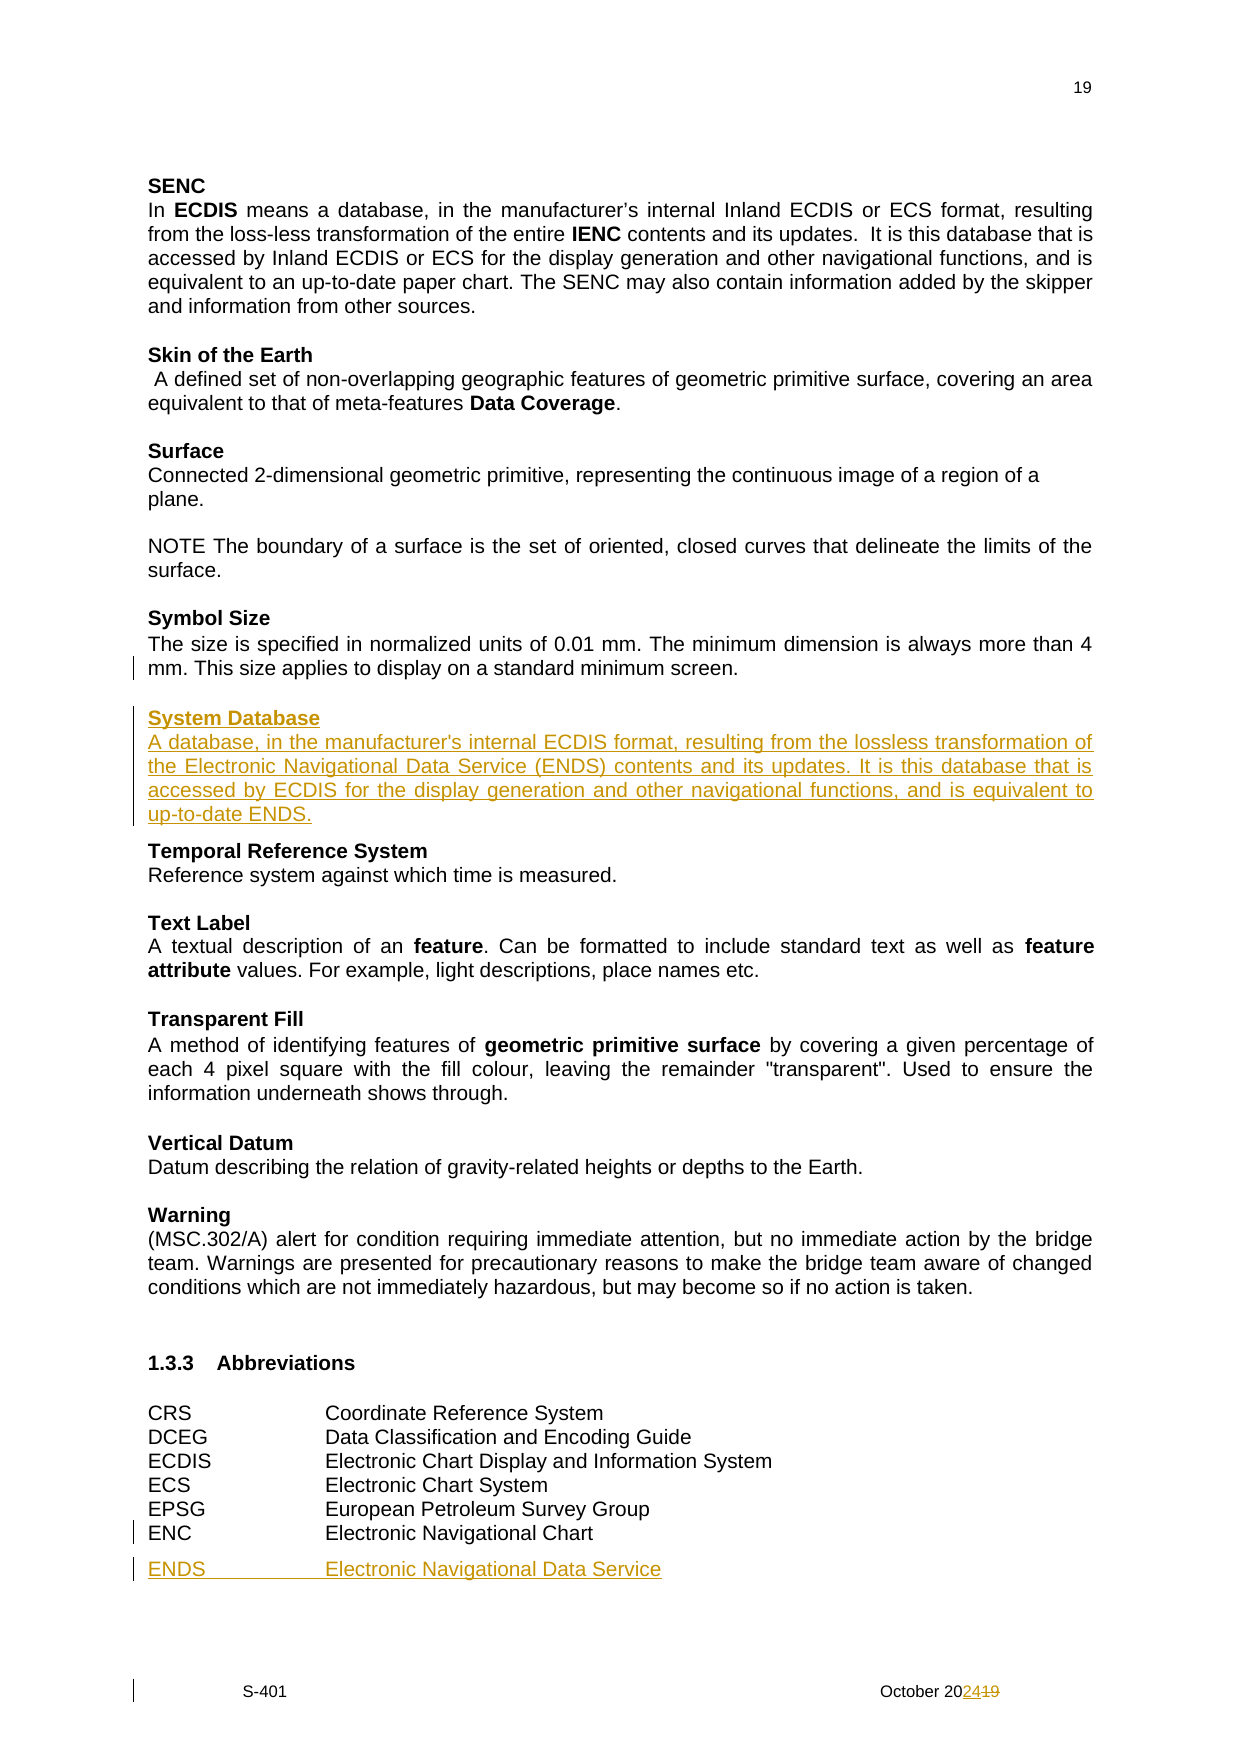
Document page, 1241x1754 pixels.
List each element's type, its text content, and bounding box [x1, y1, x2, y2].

text CRS Coordinate Reference System [148, 1401, 1094, 1424]
text Skin of the Earth [148, 343, 1094, 367]
text The size is specified in normalized units of 0.01 mm. The minimum dimension is always more than 4 mm. This size applies to display on a standard minimum screen. [148, 632, 1094, 680]
subtitle Reference system against which time is measured. [148, 862, 1094, 886]
text In ECDIS means a database, in the manufacturer’s internal Inland ECDIS or ECS format, resulting from the loss-less transformation of the entire IENC contents and its updates. It is this database that is accessed by Inland ECDIS or ECS for the display generation and other navigational functions, and is equivalent to an up-to-date paper chart. The SENC may also contain information added by the skipper and information from other sources. [148, 198, 1094, 318]
text Connected 2-dimensional geometric primitive, representing the continuous image of a region of a plane. [148, 462, 1094, 510]
text Surface [148, 438, 1094, 462]
subtitle SENC [148, 174, 1094, 198]
text A textual description of an feature. Can be formatted to include standard text as well as feature attribute values. For example, light descriptions, place names etc. [148, 934, 1094, 982]
text Datum describing the relation of gravity-related heights or depths to the Earth. [148, 1155, 1094, 1179]
subtitle Symbol Size [148, 606, 1094, 630]
text A method of identifying features of geometric primitive surface by covering a given percentage of each 4 pixel square with the fill colour, leaving the remainder "transparent". Used to ensure the information underneath shows through. [148, 1033, 1094, 1105]
text Temporal Reference System [148, 838, 1094, 862]
text ECDIS Electronic Chart Display and Information System [148, 1448, 1094, 1472]
subtitle Text Label [148, 910, 1094, 934]
text A defined set of non-overlapping geographic features of geometric primitive surface, covering an area equivalent to that of meta-features Data Coverage. [148, 367, 1094, 414]
text ENC Electronic Navigational Chart [148, 1520, 1094, 1544]
subtitle Abbreviations [148, 1352, 1094, 1376]
subtitle Transparent Fill [148, 1007, 1094, 1031]
text Vertical Datum [148, 1131, 1094, 1155]
text NOTE The boundary of a surface is the set of oriented, closed curves that delineate the limits of the surface. [148, 534, 1094, 582]
text ECS Electronic Chart System [148, 1472, 1094, 1496]
text (MSC.302/A) alert for condition requiring immediate attention, but no immediate action by the bridge team. Warnings are presented for precautionary reasons to make the bridge team aware of changed conditions which are not immediately hazardous, but may become so if no action is taken. [148, 1227, 1094, 1299]
text EPSG European Petroleum Survey Group [148, 1496, 1094, 1520]
subtitle Warning [148, 1203, 1094, 1227]
text DCEG Data Classification and Encoding Guide [148, 1424, 1094, 1448]
